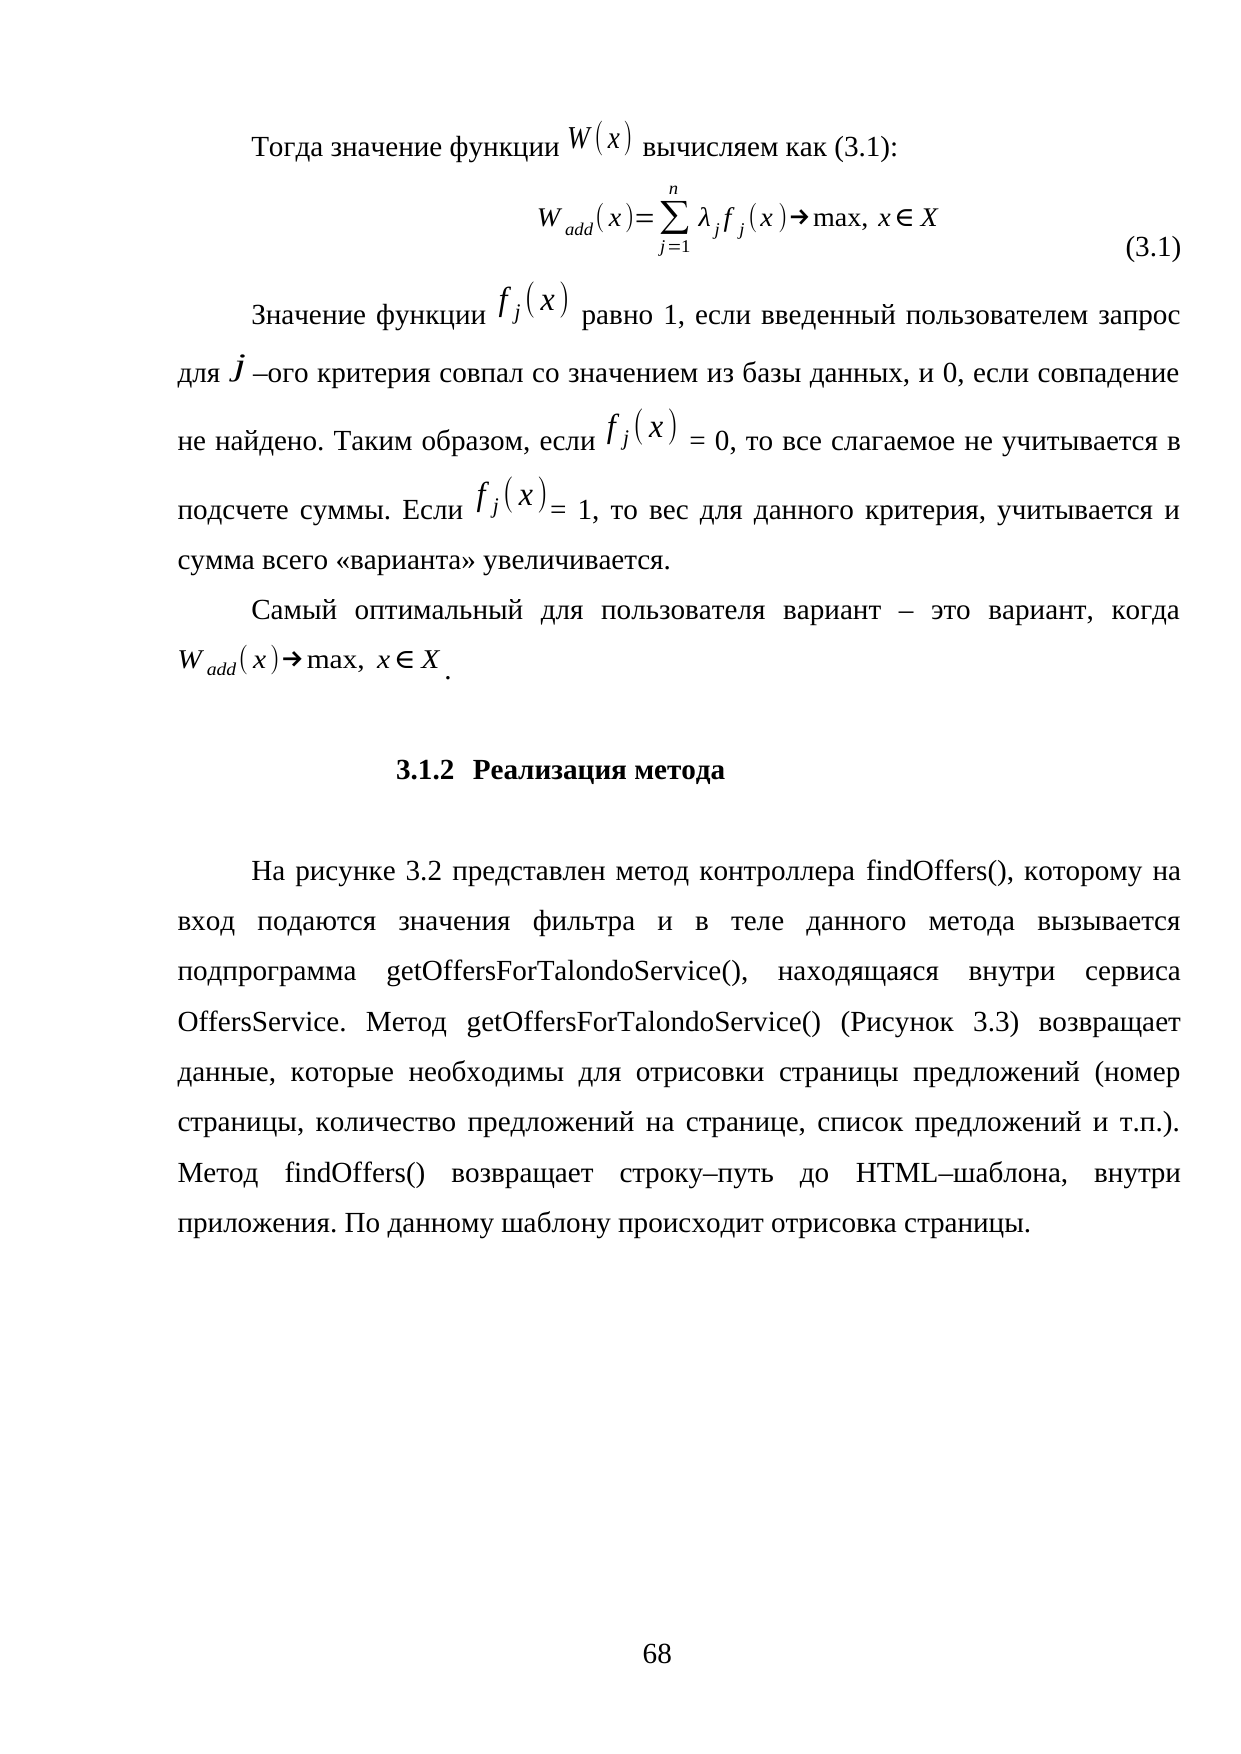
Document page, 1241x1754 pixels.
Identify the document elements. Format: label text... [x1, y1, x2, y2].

subtitle Реализация метода [322, 752, 1181, 786]
text Значение функции равно 1, если введенный пользователем запрос для –ого критерия совпал со значением из базы данных, и 0, если совпадение не найдено. Таким образом, если = 0, то все слагаемое не учитывается в подсчете суммы. Если = 1, то вес для данного критерия, учитывается и сумма всего «варианта» увеличивается. [177, 279, 1181, 576]
text Тогда значение функции вычисляем как (3.1): [177, 118, 1181, 163]
text На рисунке 3.2 представлен метод контроллера findOffers(), которому на вход подаются значения фильтра и в теле данного метода вызывается подпрограмма getOffersForTalondoService(), находящаяся внутри сервиса OffersService. Метод getOffersForTalondoService() (Рисунок 3.3) возвращает данные, которые необходимы для отрисовки страницы предложений (номер страницы, количество предложений на странице, список предложений и т.п.). Метод findOffers() возвращает строку–путь до HTML–шаблона, внутри приложения. По данному шаблону происходит отрисовка страницы. [177, 853, 1181, 1238]
text Самый оптимальный для пользователя вариант – это вариант, когда . [177, 592, 1181, 686]
text (3.1) [177, 179, 1181, 262]
